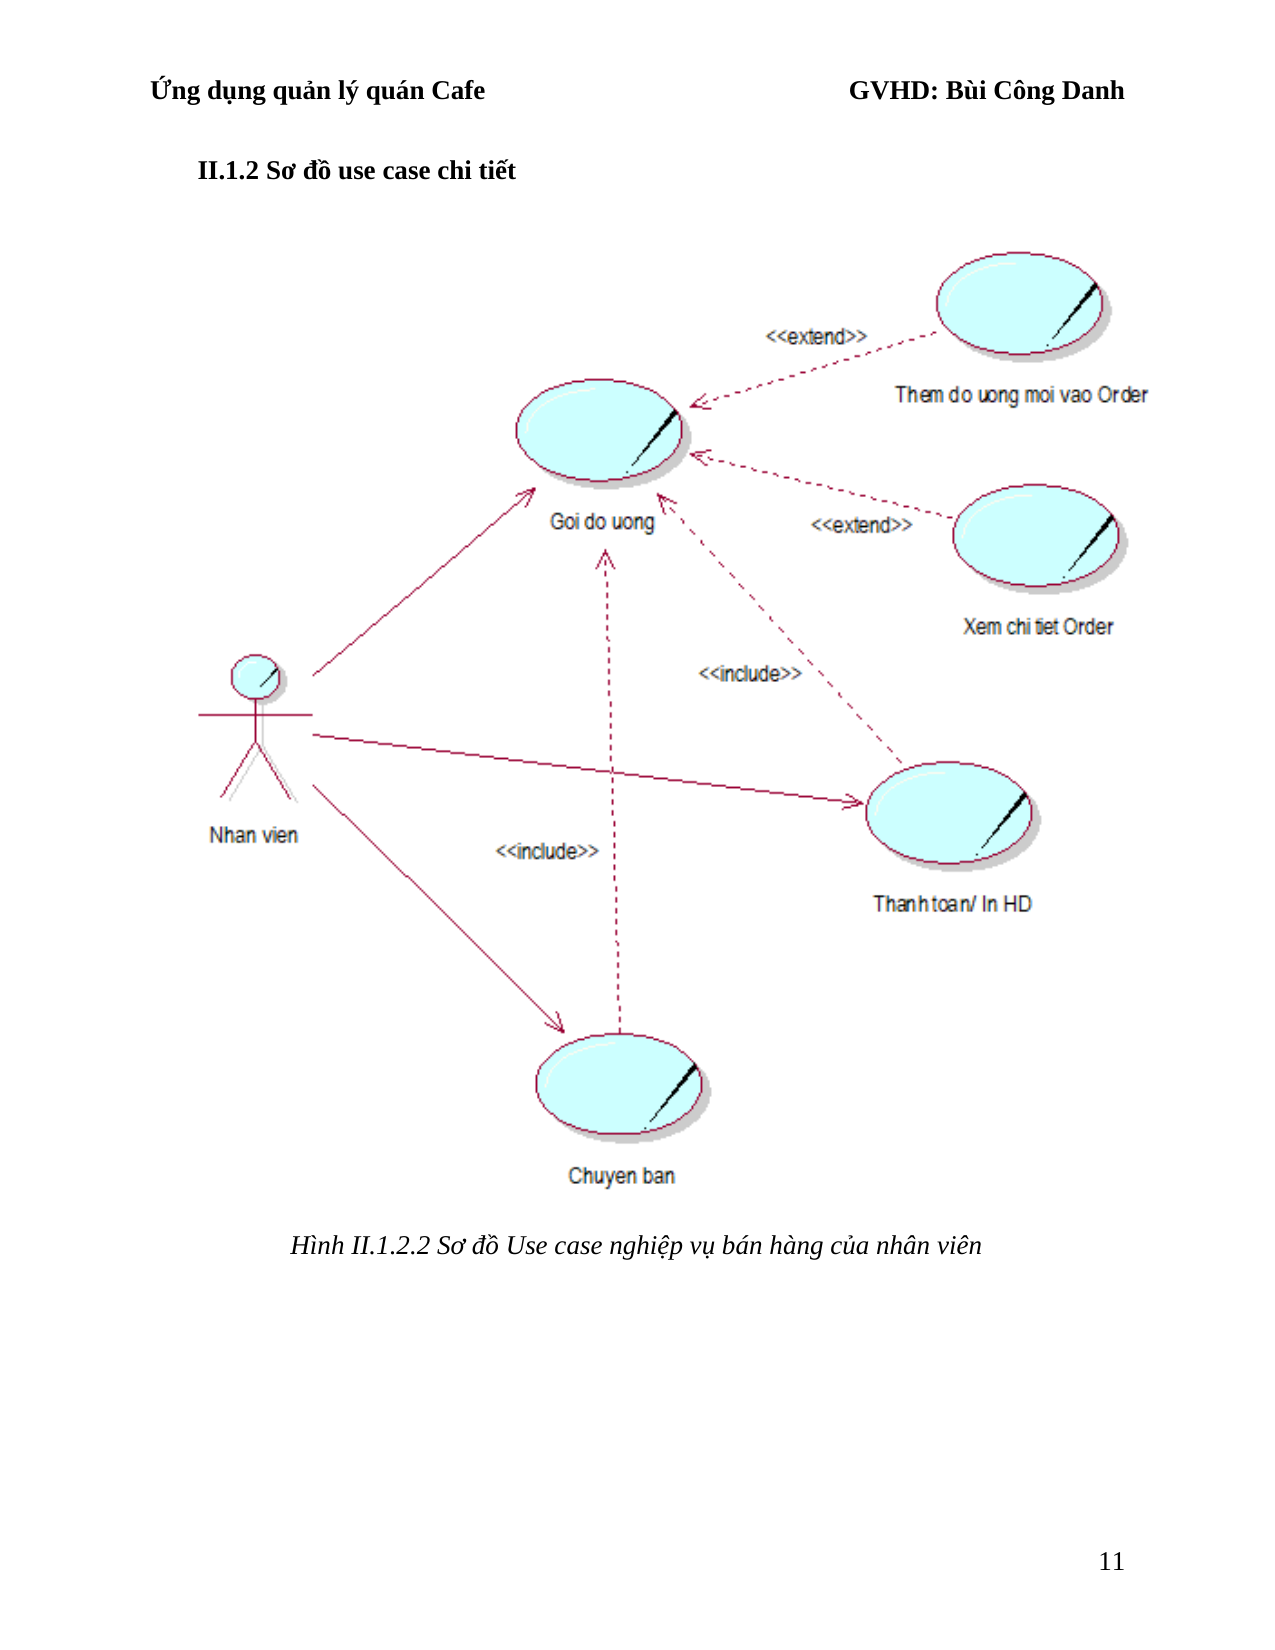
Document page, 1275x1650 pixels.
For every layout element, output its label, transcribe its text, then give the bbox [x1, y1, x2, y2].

picture [150, 237, 1174, 1210]
subtitle Sơ đồ use case chi tiết [197, 154, 1125, 185]
